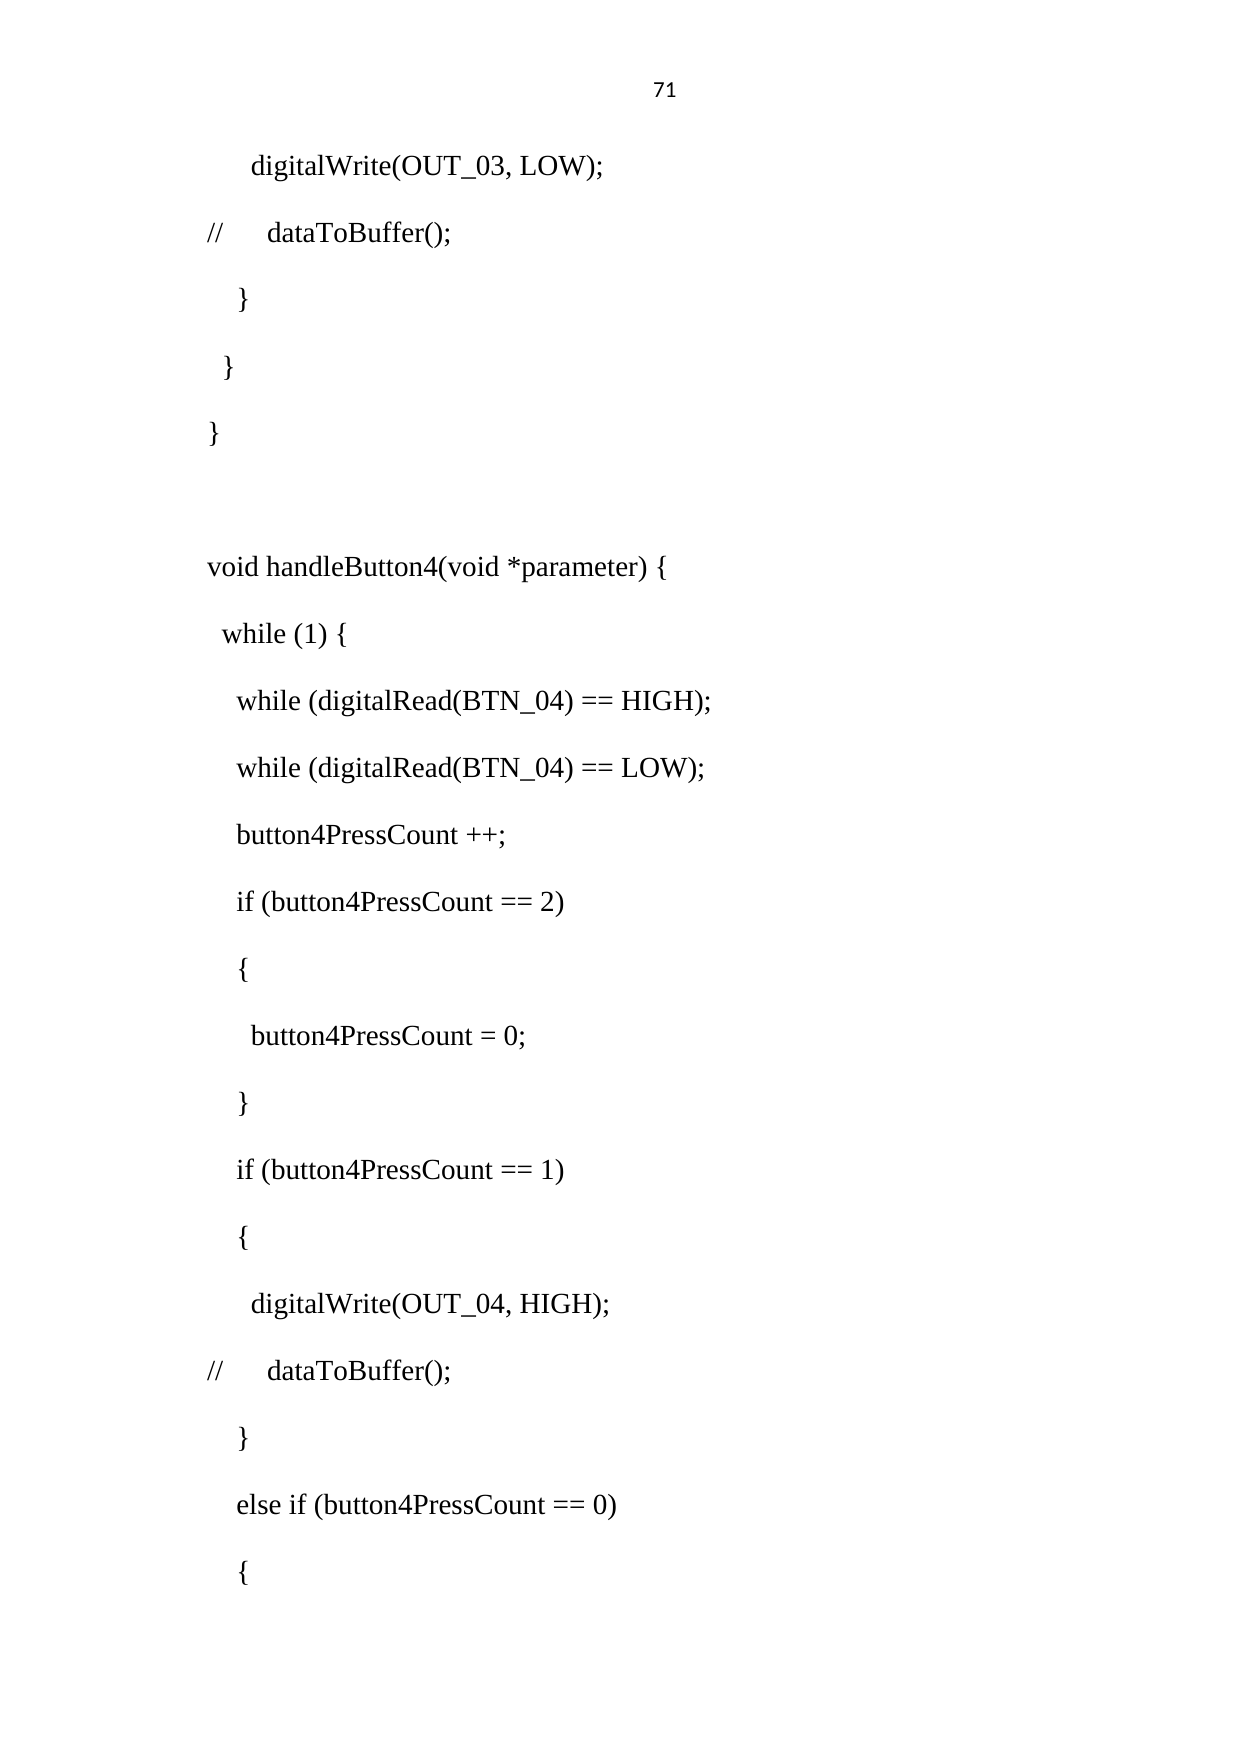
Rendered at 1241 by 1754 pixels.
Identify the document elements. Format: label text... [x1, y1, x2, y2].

text button4PressCount ++; [207, 817, 1122, 851]
text // dataToBuffer(); [207, 1353, 1122, 1387]
text while (digitalRead(BTN_04) == HIGH); [207, 683, 1122, 717]
text else if (button4PressCount == 0) [207, 1487, 1122, 1521]
text } [207, 1420, 1122, 1454]
text void handleButton4(void *parameter) { [207, 549, 1122, 583]
text if (button4PressCount == 1) [207, 1152, 1122, 1186]
text if (button4PressCount == 2) [207, 884, 1122, 918]
text } [207, 416, 1122, 449]
text while (1) { [207, 617, 1122, 650]
text { [207, 1554, 1122, 1588]
text } [207, 1085, 1122, 1119]
text { [207, 951, 1122, 985]
text } [207, 282, 1122, 315]
text digitalWrite(OUT_04, HIGH); [207, 1286, 1122, 1320]
text } [207, 349, 1122, 382]
text { [207, 1219, 1122, 1253]
text button4PressCount = 0; [207, 1018, 1122, 1052]
text digitalWrite(OUT_03, LOW); [207, 148, 1122, 181]
text while (digitalRead(BTN_04) == LOW); [207, 751, 1122, 784]
text // dataToBuffer(); [207, 215, 1122, 248]
